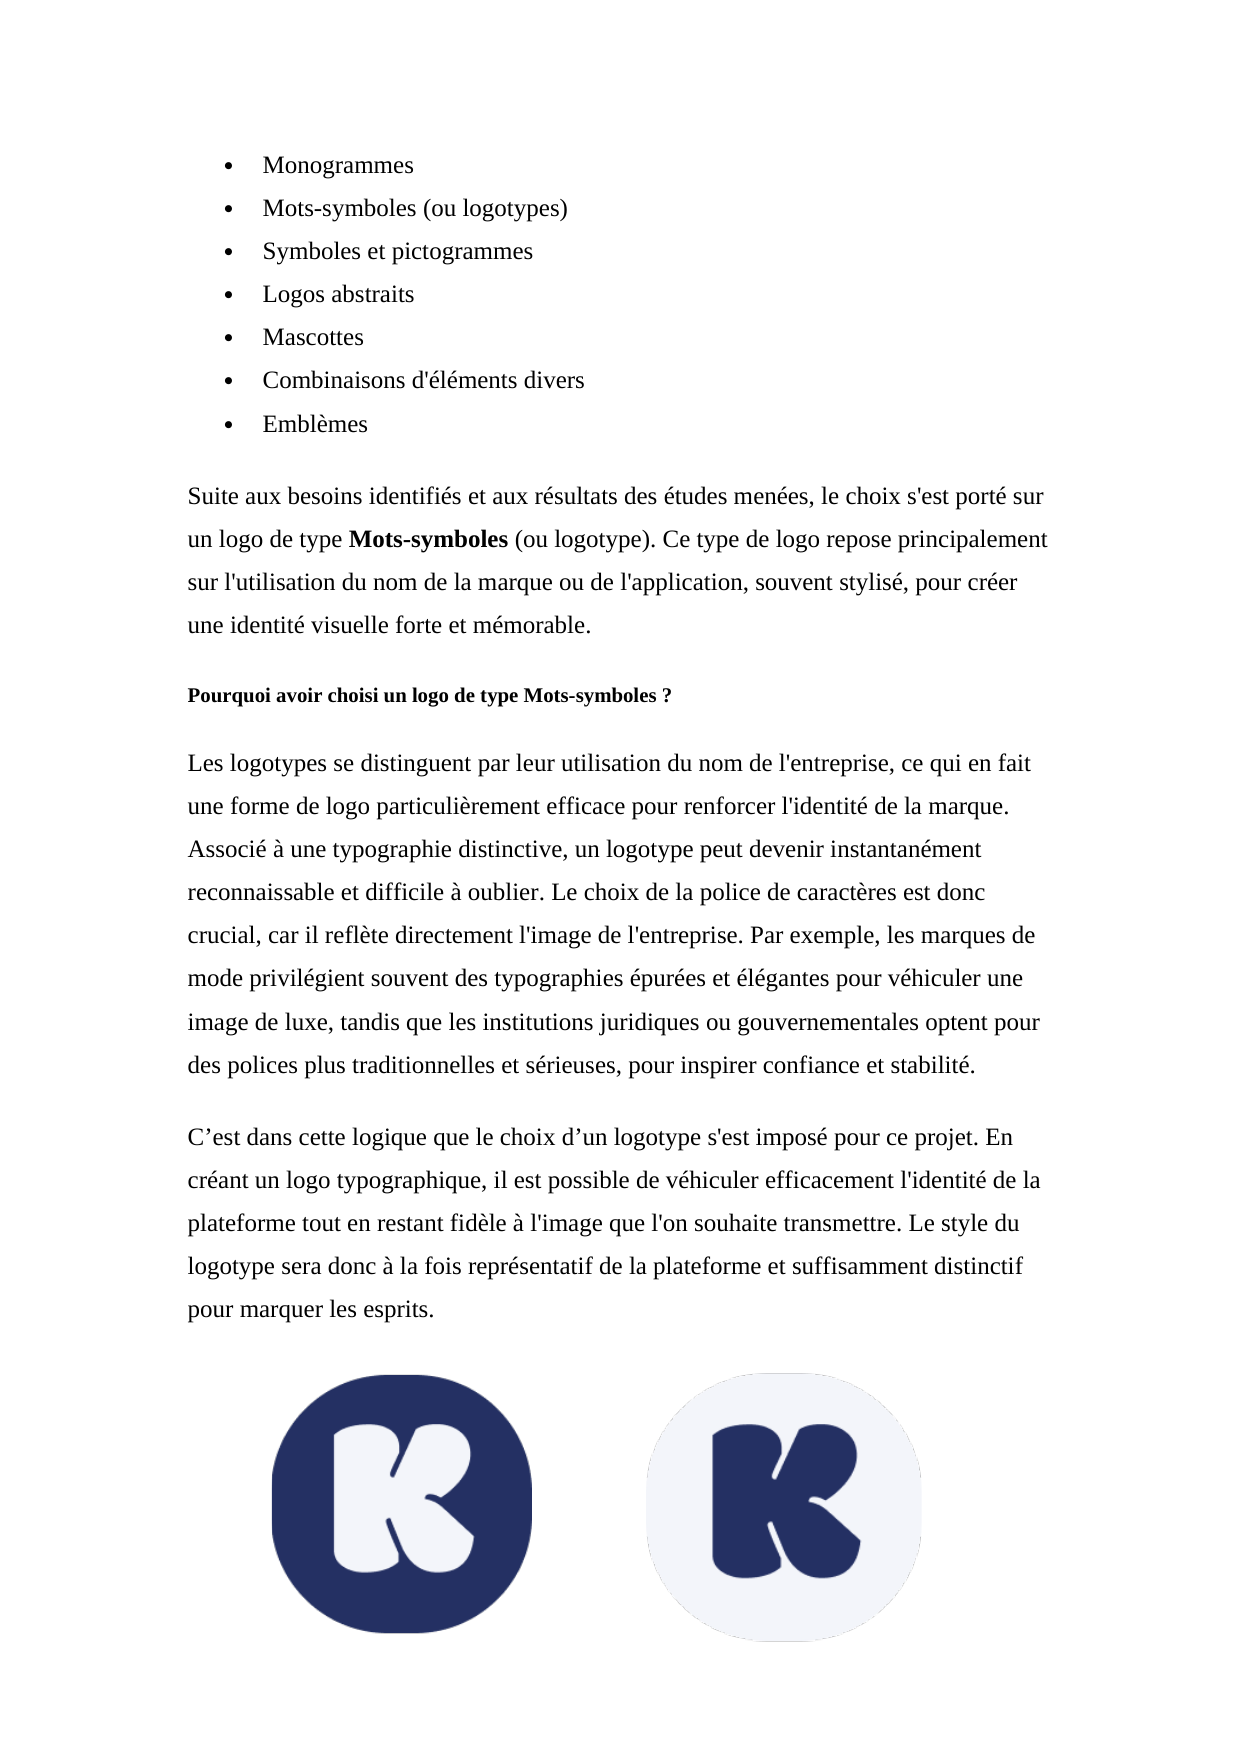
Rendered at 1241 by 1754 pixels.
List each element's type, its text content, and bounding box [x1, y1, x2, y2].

list Logos abstraits [225, 279, 1053, 308]
picture [646, 1340, 922, 1697]
text Les logotypes se distinguent par leur utilisation du nom de l'entreprise, ce qui en fait une forme de logo particulièrement efficace pour renforcer l'identité de la marque. Associé à une typographie distinctive, un logotype peut devenir instantanément reconnaissable et difficile à oublier. Le choix de la police de caractères est donc crucial, car il reflète directement l'image de l'entreprise. Par exemple, les marques de mode privilégient souvent des typographies épurées et élégantes pour véhiculer une image de luxe, tandis que les institutions juridiques ou gouvernementales optent pour des polices plus traditionnelles et sérieuses, pour inspirer confiance et stabilité. [187, 748, 1053, 1078]
text Pourquoi avoir choisi un logo de type Mots-symboles ? [187, 683, 1053, 707]
text Suite aux besoins identifiés et aux résultats des études menées, le choix s'est porté sur un logo de type Mots-symboles (ou logotype). Ce type de logo repose principalement sur l'utilisation du nom de la marque ou de l'application, souvent stylisé, pour créer une identité visuelle forte et mémorable. [187, 481, 1053, 639]
list Mascottes [225, 322, 1053, 351]
list Mots-symboles (ou logotypes) [225, 193, 1053, 222]
text C’est dans cette logique que le choix d’un logotype s'est imposé pour ce projet. En créant un logo typographique, il est possible de véhiculer efficacement l'identité de la plateforme tout en restant fidèle à l'image que l'on souhaite transmettre. Le style du logotype sera donc à la fois représentatif de la plateforme et suffisamment distinctif pour marquer les esprits. [187, 1122, 1053, 1323]
list Emblèmes [225, 409, 1053, 437]
list Monogrammes [225, 150, 1053, 179]
list Symboles et pictogrammes [225, 236, 1053, 265]
list Combinaisons d'éléments divers [225, 366, 1053, 394]
picture [271, 1343, 532, 1687]
